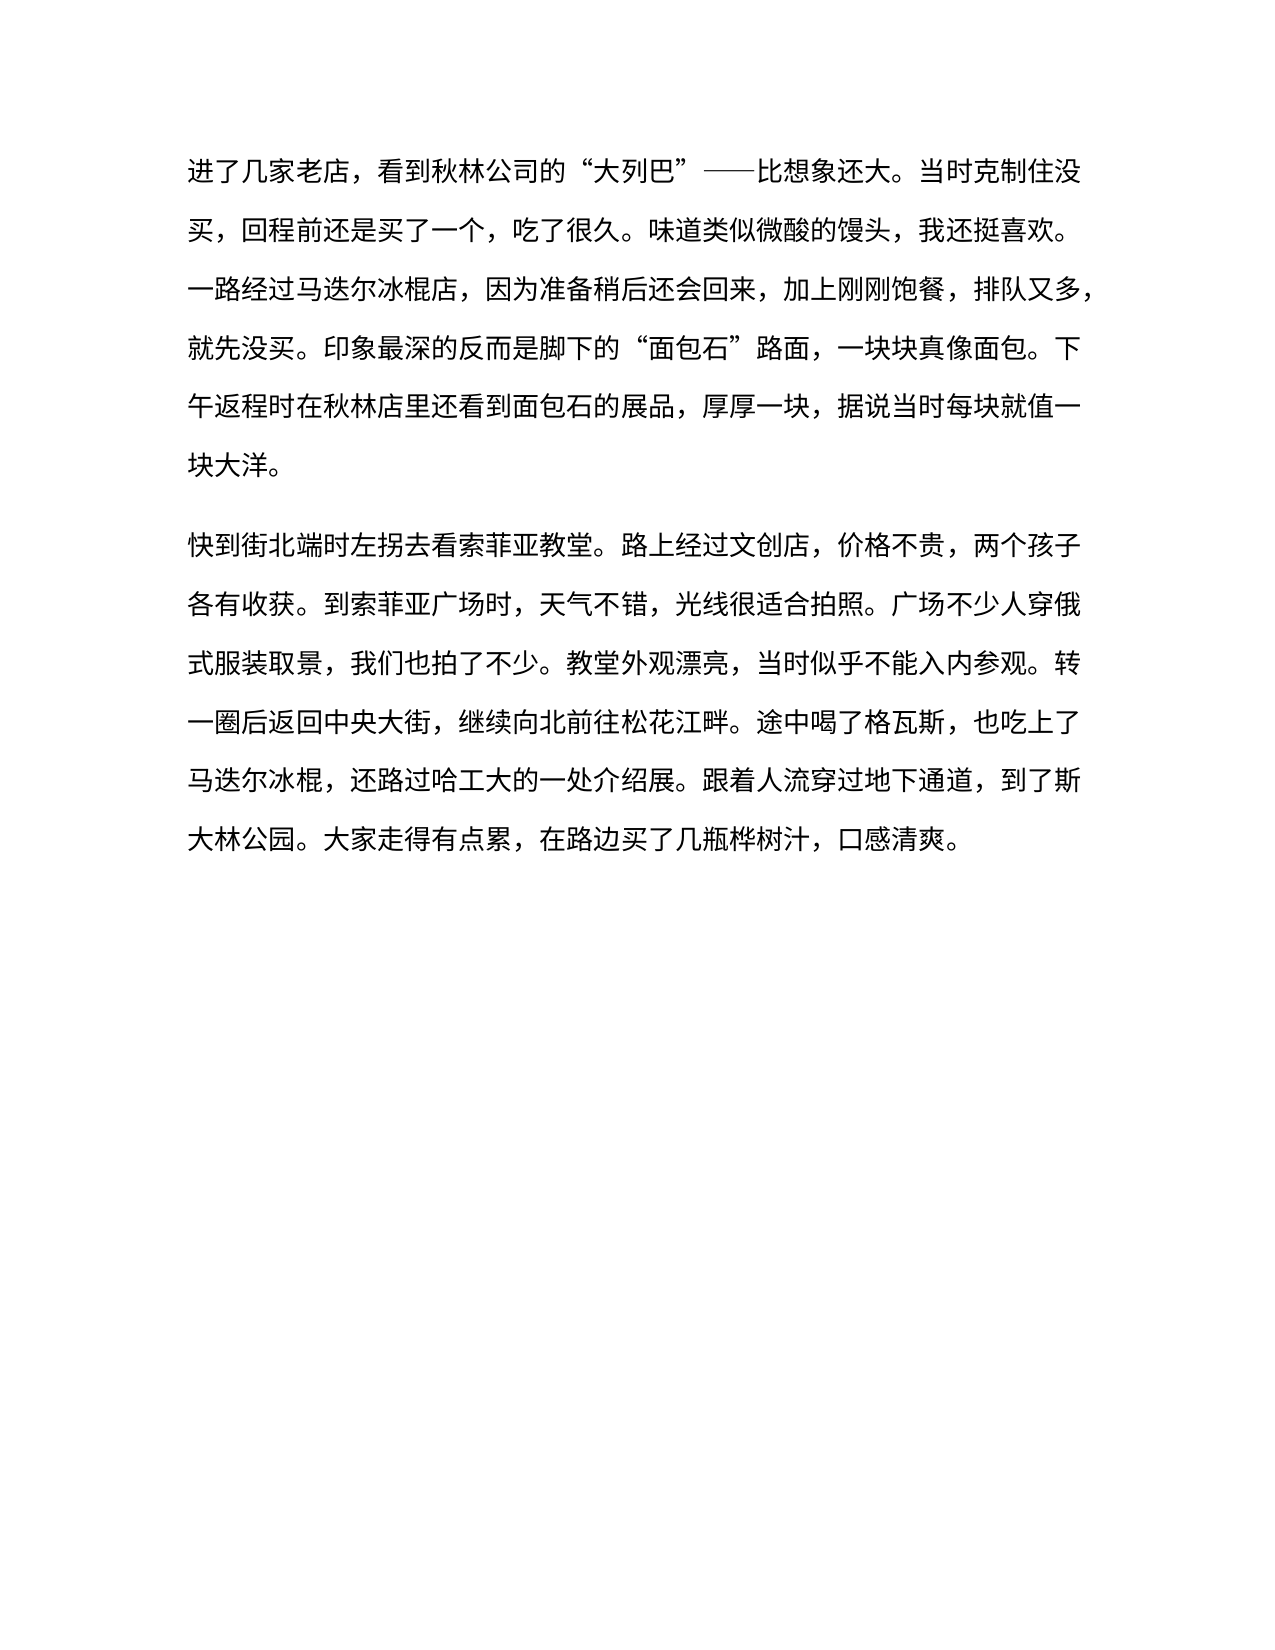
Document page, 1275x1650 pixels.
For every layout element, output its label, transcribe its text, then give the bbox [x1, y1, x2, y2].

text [187, 150, 1087, 483]
text 快到街北端时左拐去看索菲亚教堂。路上经过文创店，价格不贵，两个孩子各有收获。到索菲亚广场时，天气不错，光线很适合拍照。广场不少人穿俄式服装取景，我们也拍了不少。教堂外观漂亮，当时似乎不能入内参观。转一圈后返回中央大街，继续向北前往松花江畔。途中喝了格瓦斯，也吃上了马迭尔冰棍，还路过哈工大的一处介绍展。跟着人流穿过地下通道，到了斯大林公园。大家走得有点累，在路边买了几瓶桦树汁，口感清爽。 [187, 524, 1087, 857]
